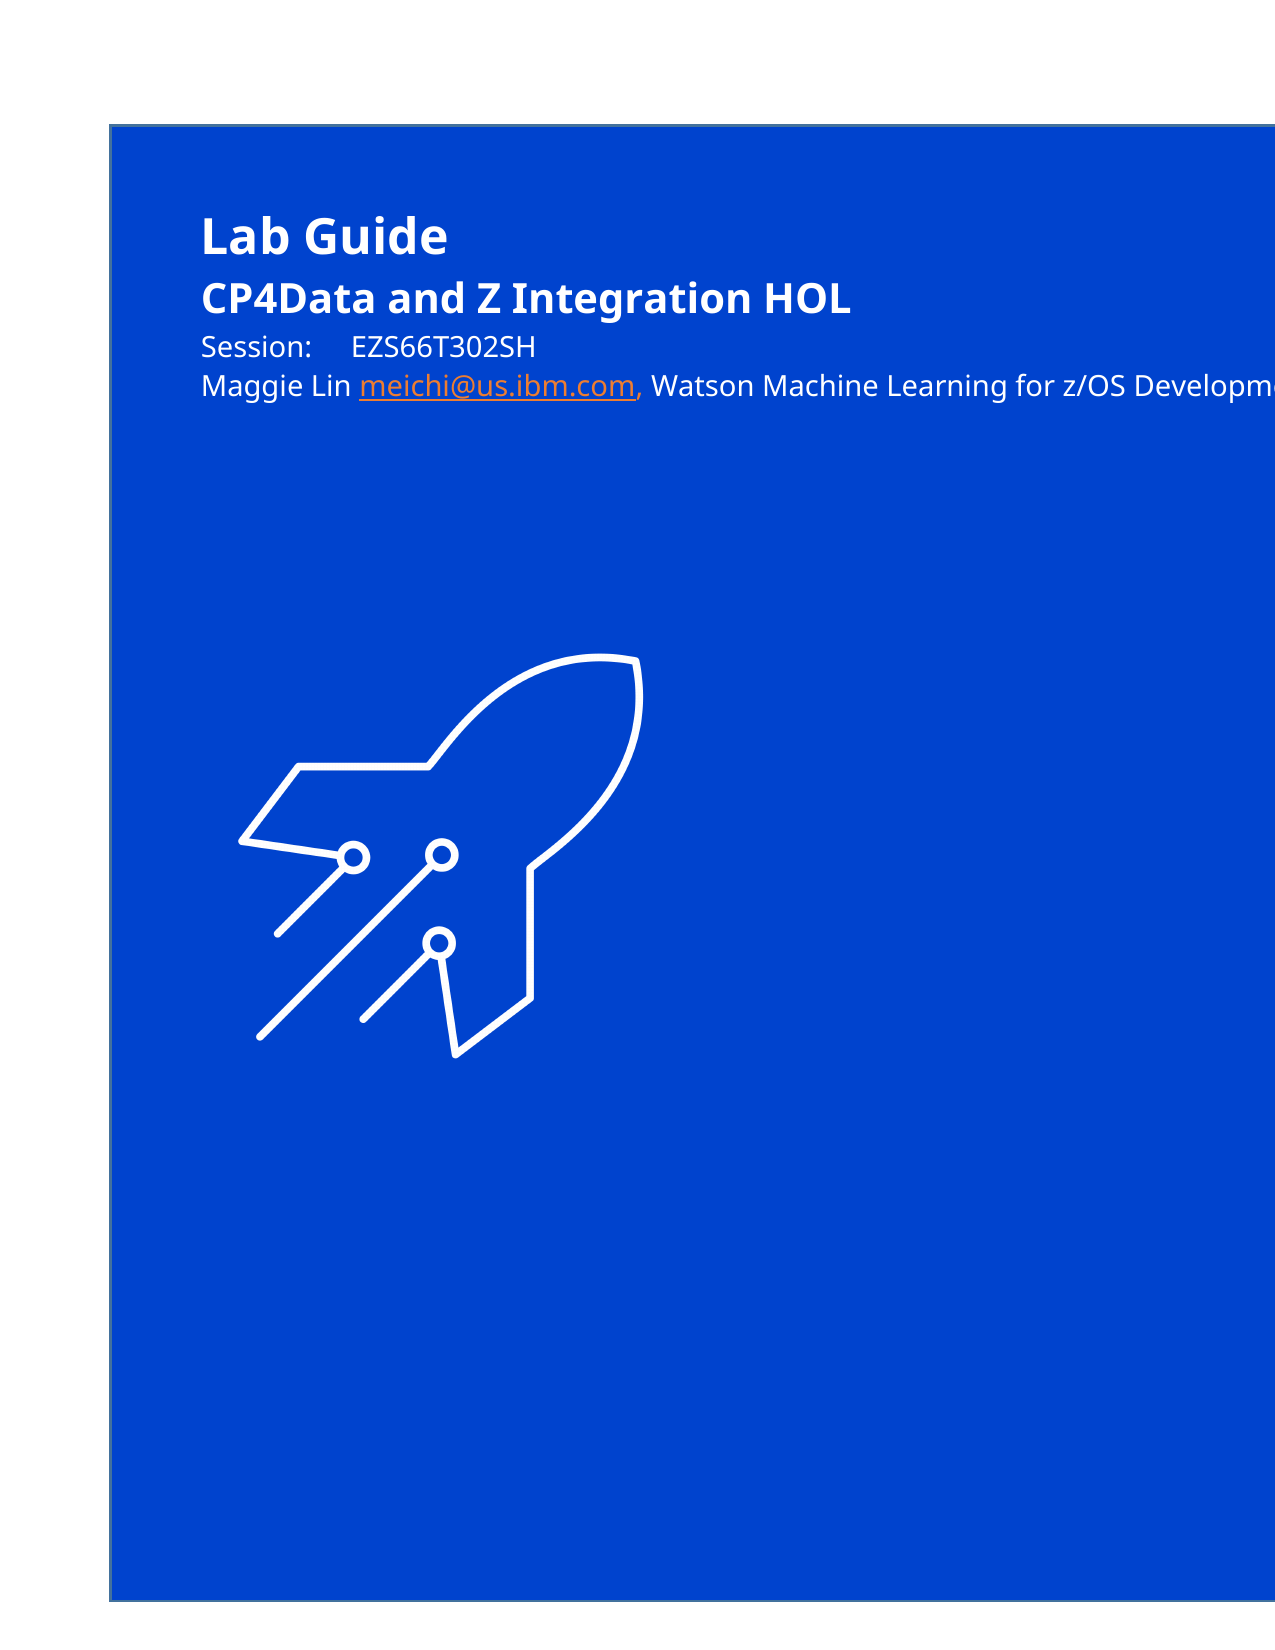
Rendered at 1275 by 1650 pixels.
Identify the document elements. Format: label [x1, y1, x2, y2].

picture [200, 615, 681, 1096]
